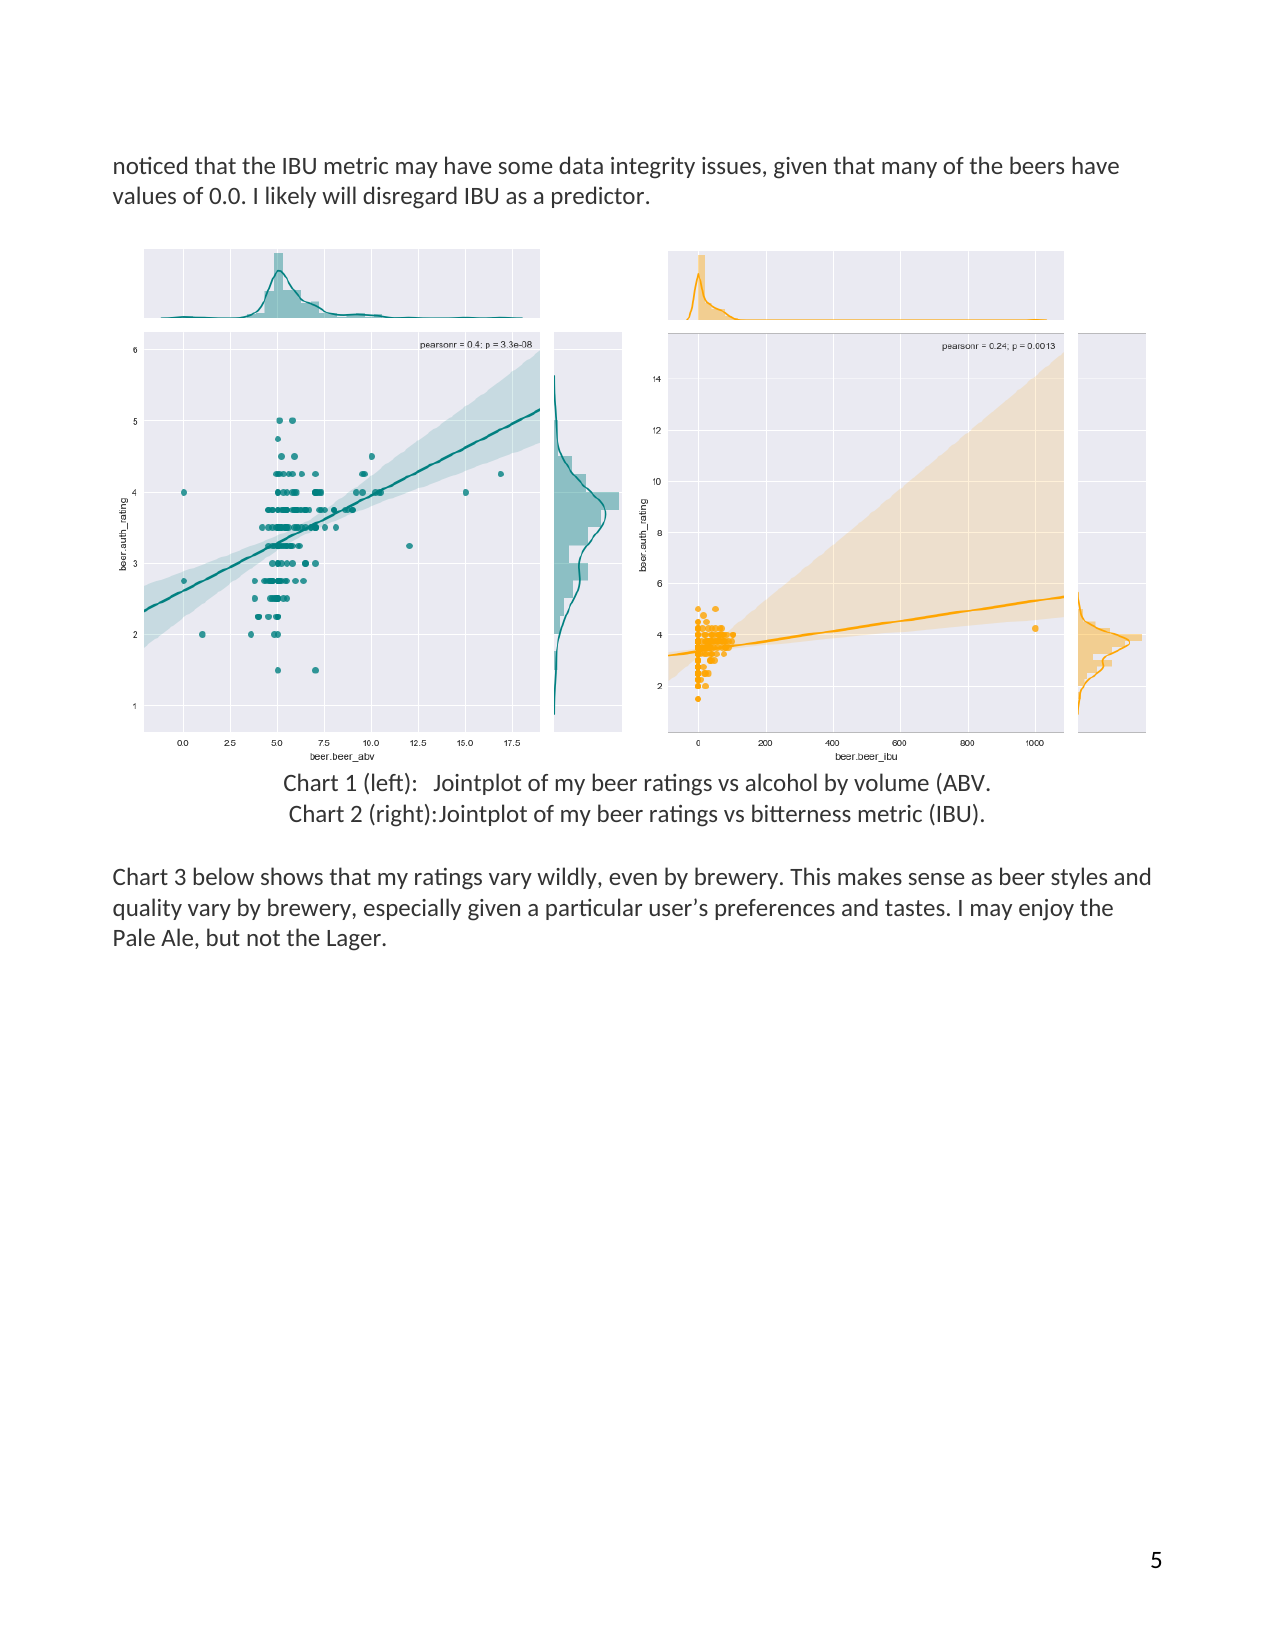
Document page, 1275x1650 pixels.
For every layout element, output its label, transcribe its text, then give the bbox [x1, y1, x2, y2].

picture [632, 245, 1152, 766]
text Chart 2 (right): Jointplot of my beer ratings vs bitterness metric (IBU). [112, 798, 1162, 829]
picture [112, 243, 628, 766]
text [112, 150, 1162, 211]
text Chart 1 (left): Jointplot of my beer ratings vs alcohol by volume (ABV. [112, 767, 1162, 797]
text Chart 3 below shows that my ratings vary wildly, even by brewery. This makes sense as beer styles and quality vary by brewery, especially given a particular user’s preferences and tastes. I may enjoy the Pale Ale, but not the Lager. [112, 861, 1162, 953]
